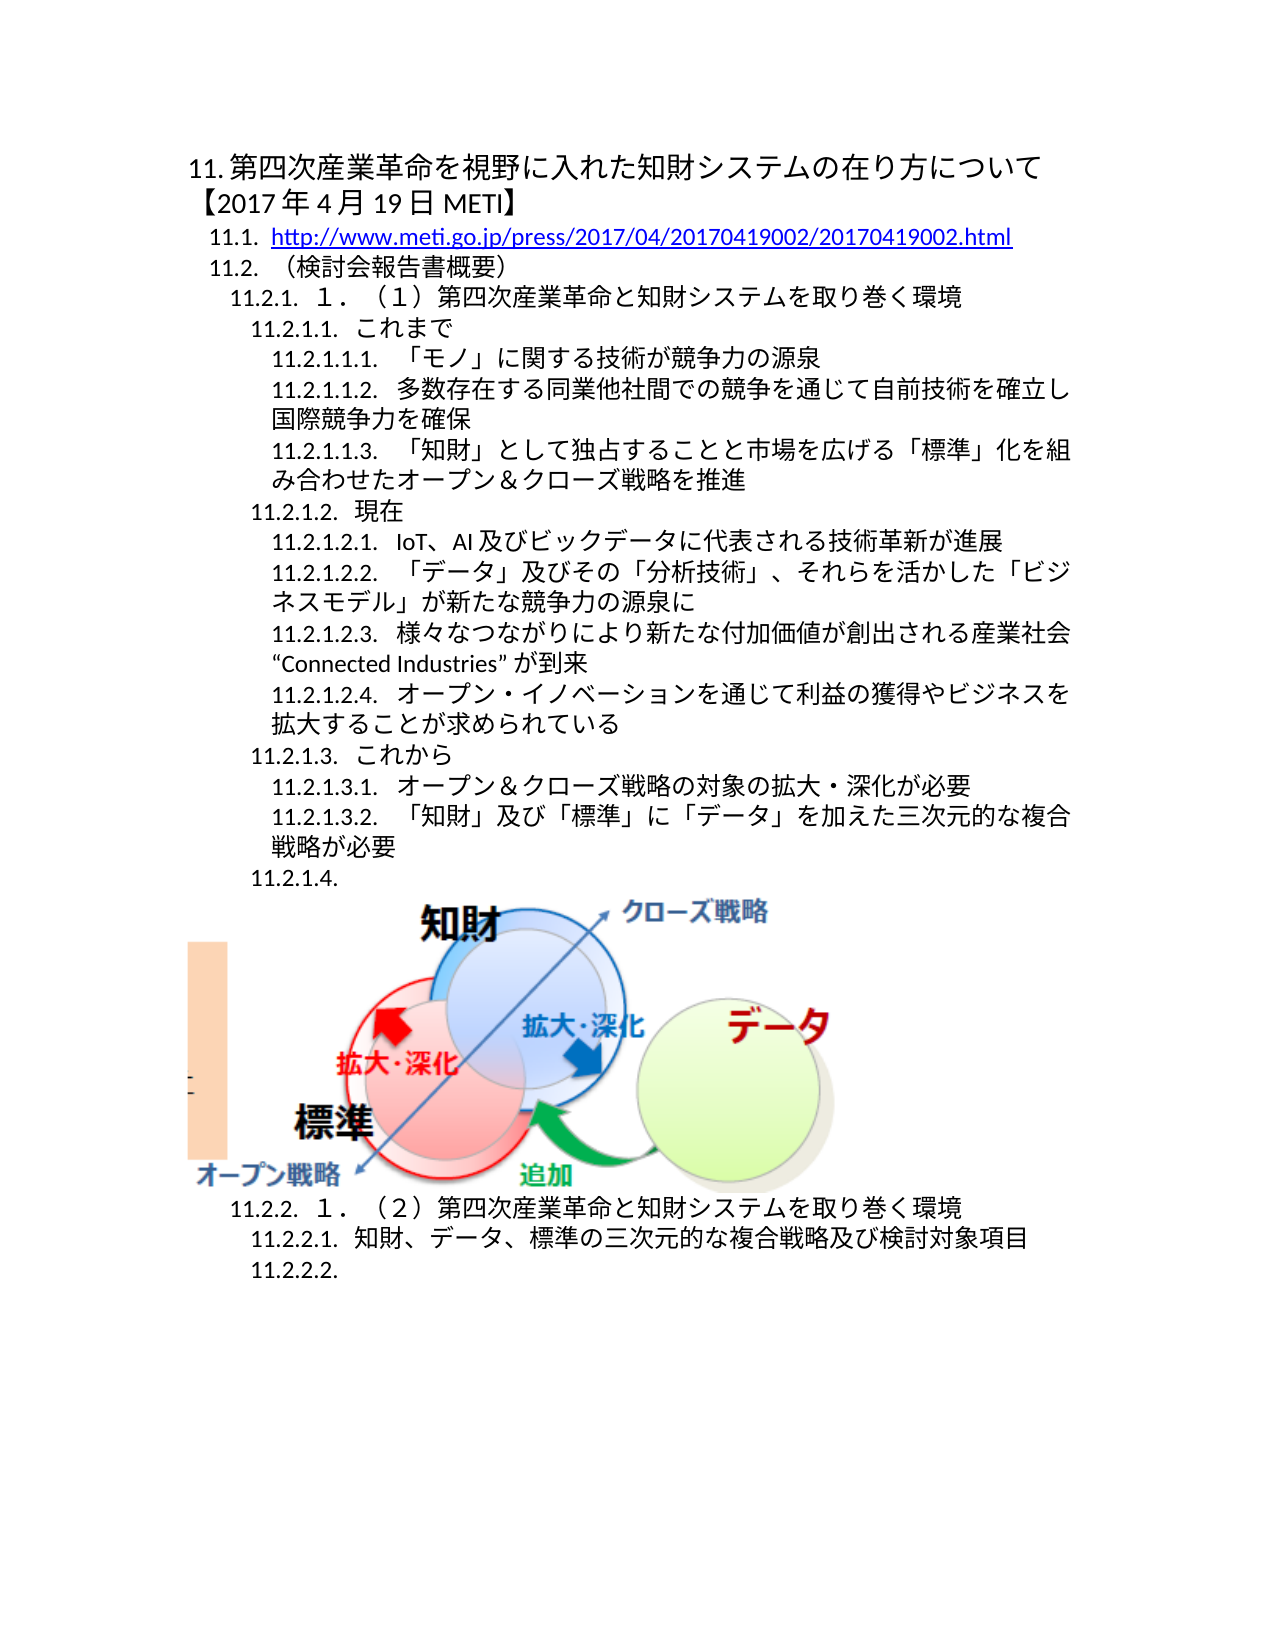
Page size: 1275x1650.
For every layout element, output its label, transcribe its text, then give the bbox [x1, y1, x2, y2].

subtitle http://www.meti.go.jp/press/2017/04/20170419002/20170419002.html [208, 221, 1087, 252]
subtitle オープン＆クローズ戦略の対象の拡大・深化が必要 [271, 771, 1087, 801]
subtitle １．（２）第四次産業革命と知財システムを取り巻く環境 [229, 1193, 1087, 1223]
subtitle 「知財」として独占することと市場を広げる「標準」化を組み合わせたオープン＆クローズ戦略を推進 [271, 435, 1087, 496]
subtitle （検討会報告書概要） [208, 252, 1087, 282]
subtitle 第四次産業革命を視野に入れた知財システムの在り方について【2017年4月19日METI】 [187, 150, 1087, 221]
subtitle IoT、AI及びビックデータに代表される技術革新が進展 [271, 526, 1087, 557]
subtitle 多数存在する同業他社間での競争を通じて自前技術を確立し国際競争力を確保 [271, 374, 1087, 435]
subtitle １．（１）第四次産業革命と知財システムを取り巻く環境 [229, 282, 1087, 313]
subtitle 知財、データ、標準の三次元的な複合戦略及び検討対象項目 [250, 1223, 1087, 1254]
subtitle 「知財」及び「標準」に「データ」を加えた三次元的な複合戦略が必要 [271, 801, 1087, 862]
subtitle オープン・イノベーションを通じて利益の獲得やビジネスを拡大することが求められている [271, 679, 1087, 740]
subtitle 様々なつながりにより新たな付加価値が創出される産業社会“Connected Industries” が到来 [271, 618, 1087, 679]
picture [187, 892, 863, 1193]
subtitle 「データ」及びその「分析技術」、それらを活かした「ビジネスモデル」が新たな競争力の源泉に [271, 557, 1087, 618]
subtitle これから [250, 740, 1087, 771]
subtitle 「モノ」に関する技術が競争力の源泉 [271, 343, 1087, 374]
subtitle 現在 [250, 496, 1087, 526]
subtitle これまで [250, 313, 1087, 343]
